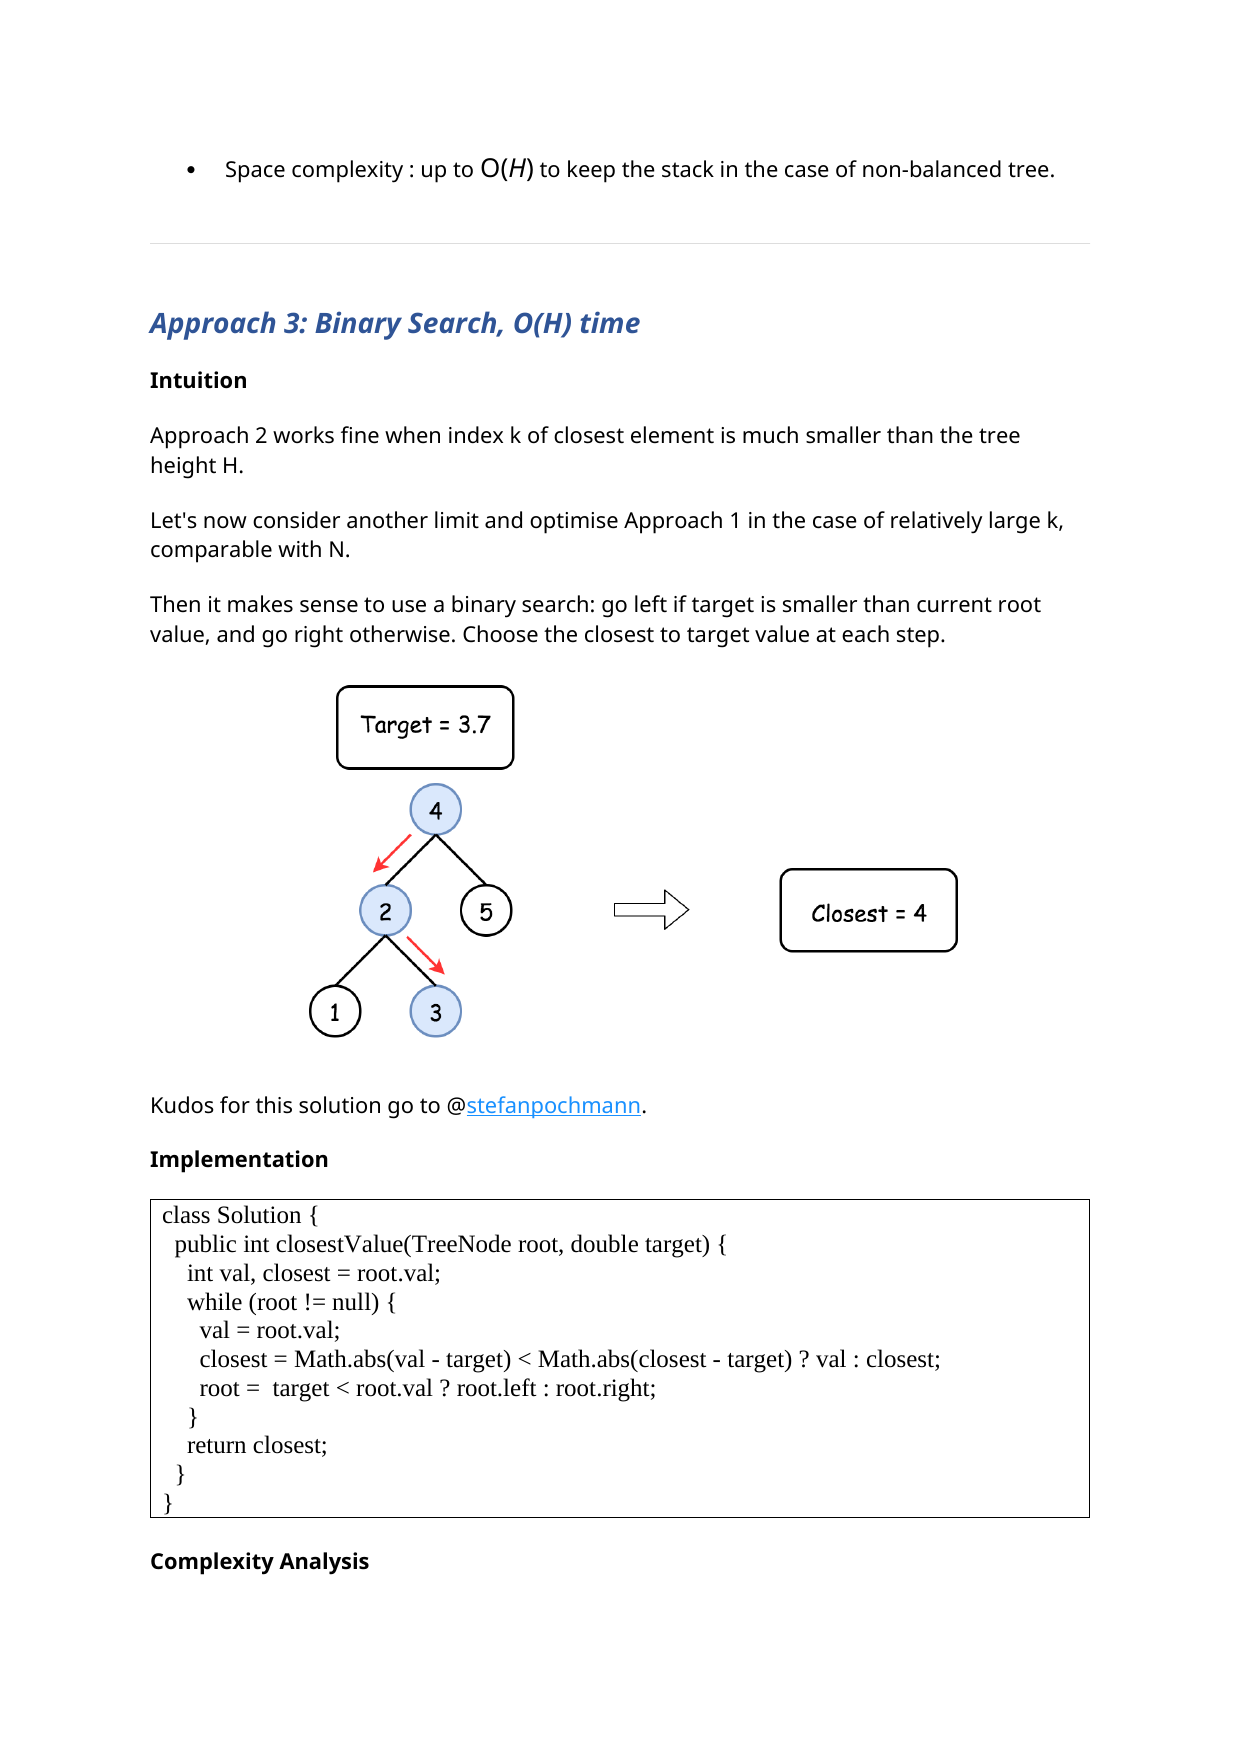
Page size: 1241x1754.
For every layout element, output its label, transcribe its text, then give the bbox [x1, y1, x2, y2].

text Implementation [150, 1144, 1090, 1174]
text Intuition [150, 365, 1090, 395]
list Space complexity : up to O(H) to keep the stack in the case of non-balanced tree. [187, 150, 1090, 214]
subtitle Approach 3: Binary Search, O(H) time [150, 303, 1090, 342]
text Complexity Analysis [150, 1546, 1090, 1576]
text Approach 2 works fine when index k of closest element is much smaller than the tree height H. [150, 420, 1090, 479]
text Let's now consider another limit and optimise Approach 1 in the case of relatively large k, comparable with N. [150, 504, 1090, 564]
table_header class Solution { public int closestValue(TreeNode root, double target) { int val, closest = root.val; while (root != null) { val = root.val; closest = Math.abs(val - target) < Math.abs(closest - target) ? val : closest; root = target < root.val ? root.left : root.right; } return closest; } } [151, 1200, 1089, 1517]
text Kudos for this solution go to @stefanpochmann. [150, 1090, 1090, 1119]
picture [150, 673, 1091, 1065]
text Then it makes sense to use a binary search: go left if target is smaller than current root value, and go right otherwise. Choose the closest to target value at each step. [150, 589, 1090, 649]
